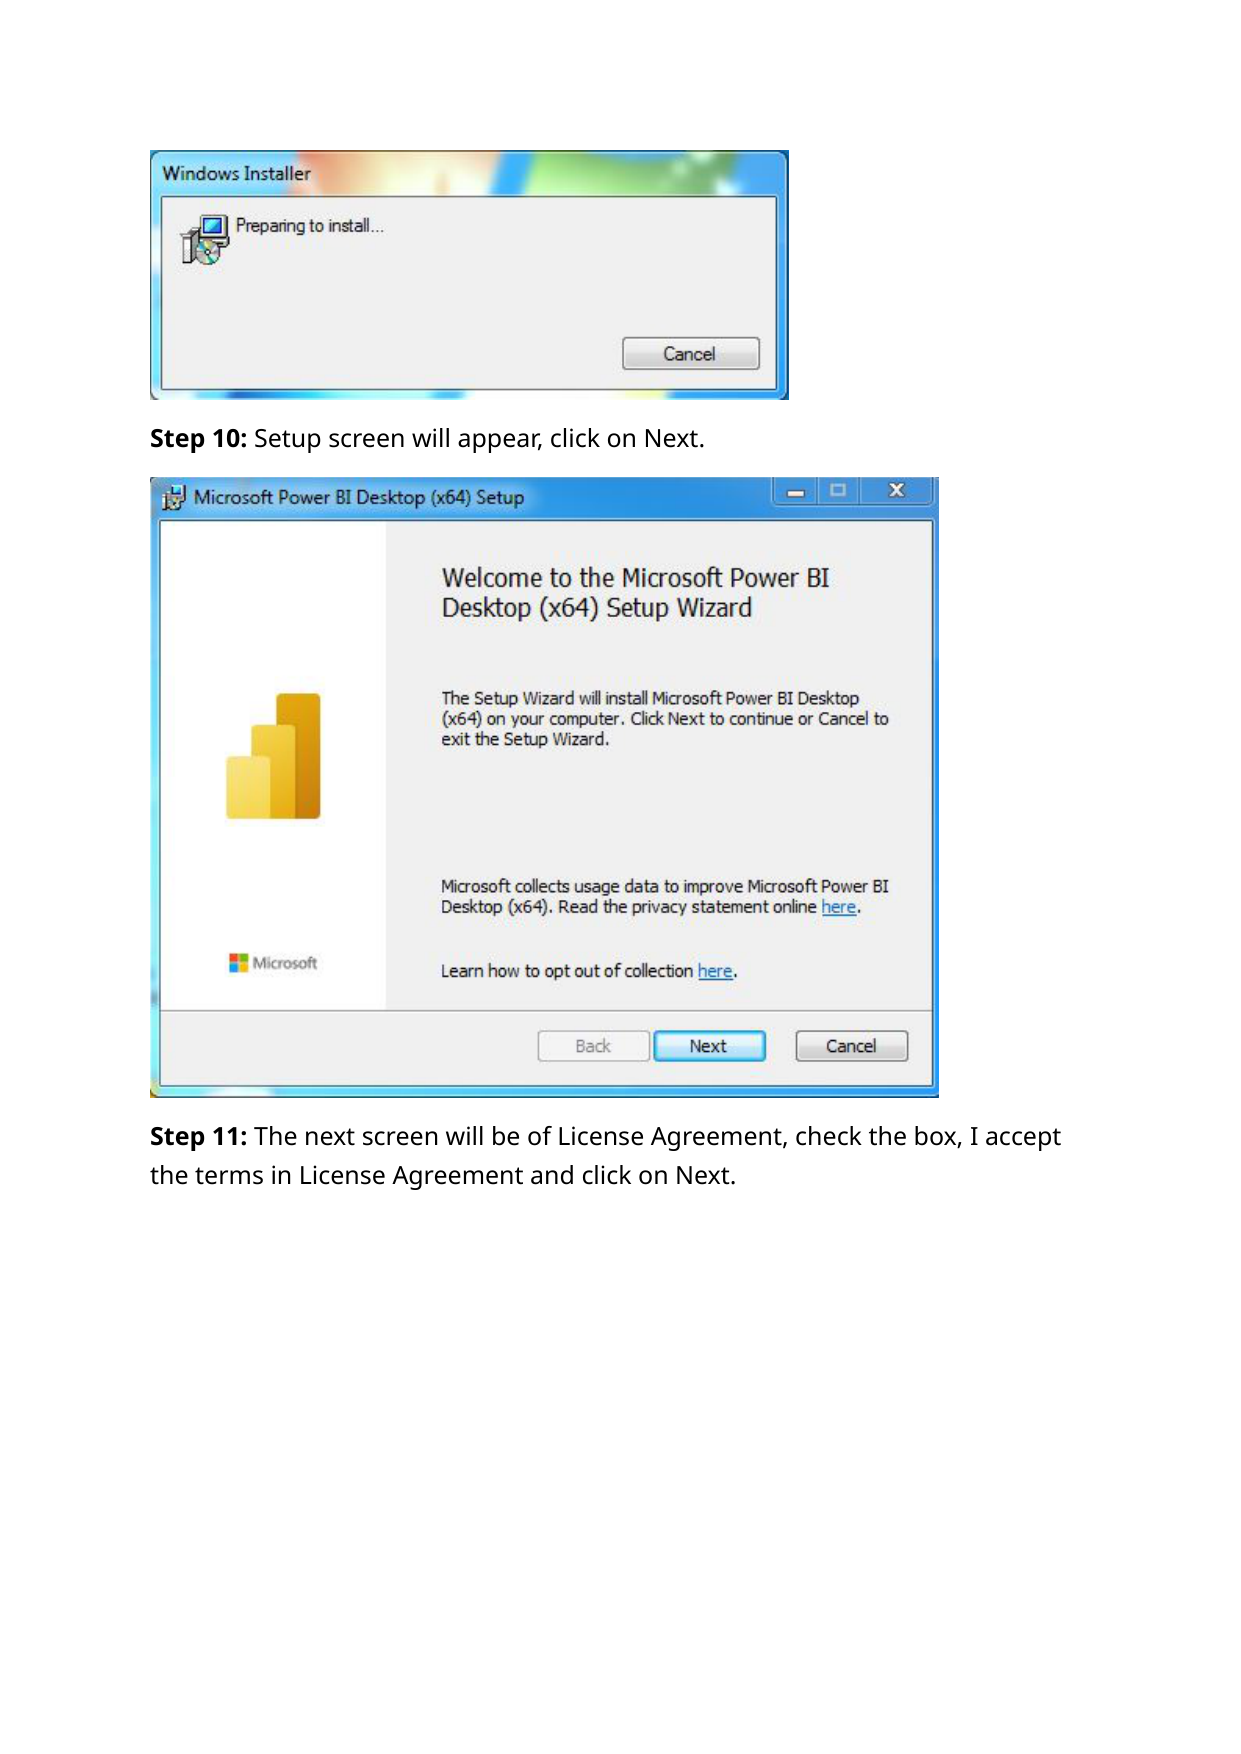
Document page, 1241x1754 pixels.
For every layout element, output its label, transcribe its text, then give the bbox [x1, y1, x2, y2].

text Step 11: The next screen will be of License Agreement, check the box, I accept the terms in License Agreement and click on Next. [150, 1118, 1090, 1192]
text Step 10: Setup screen will appear, click on Next. [150, 421, 1090, 455]
picture [150, 150, 789, 400]
picture [150, 477, 939, 1098]
